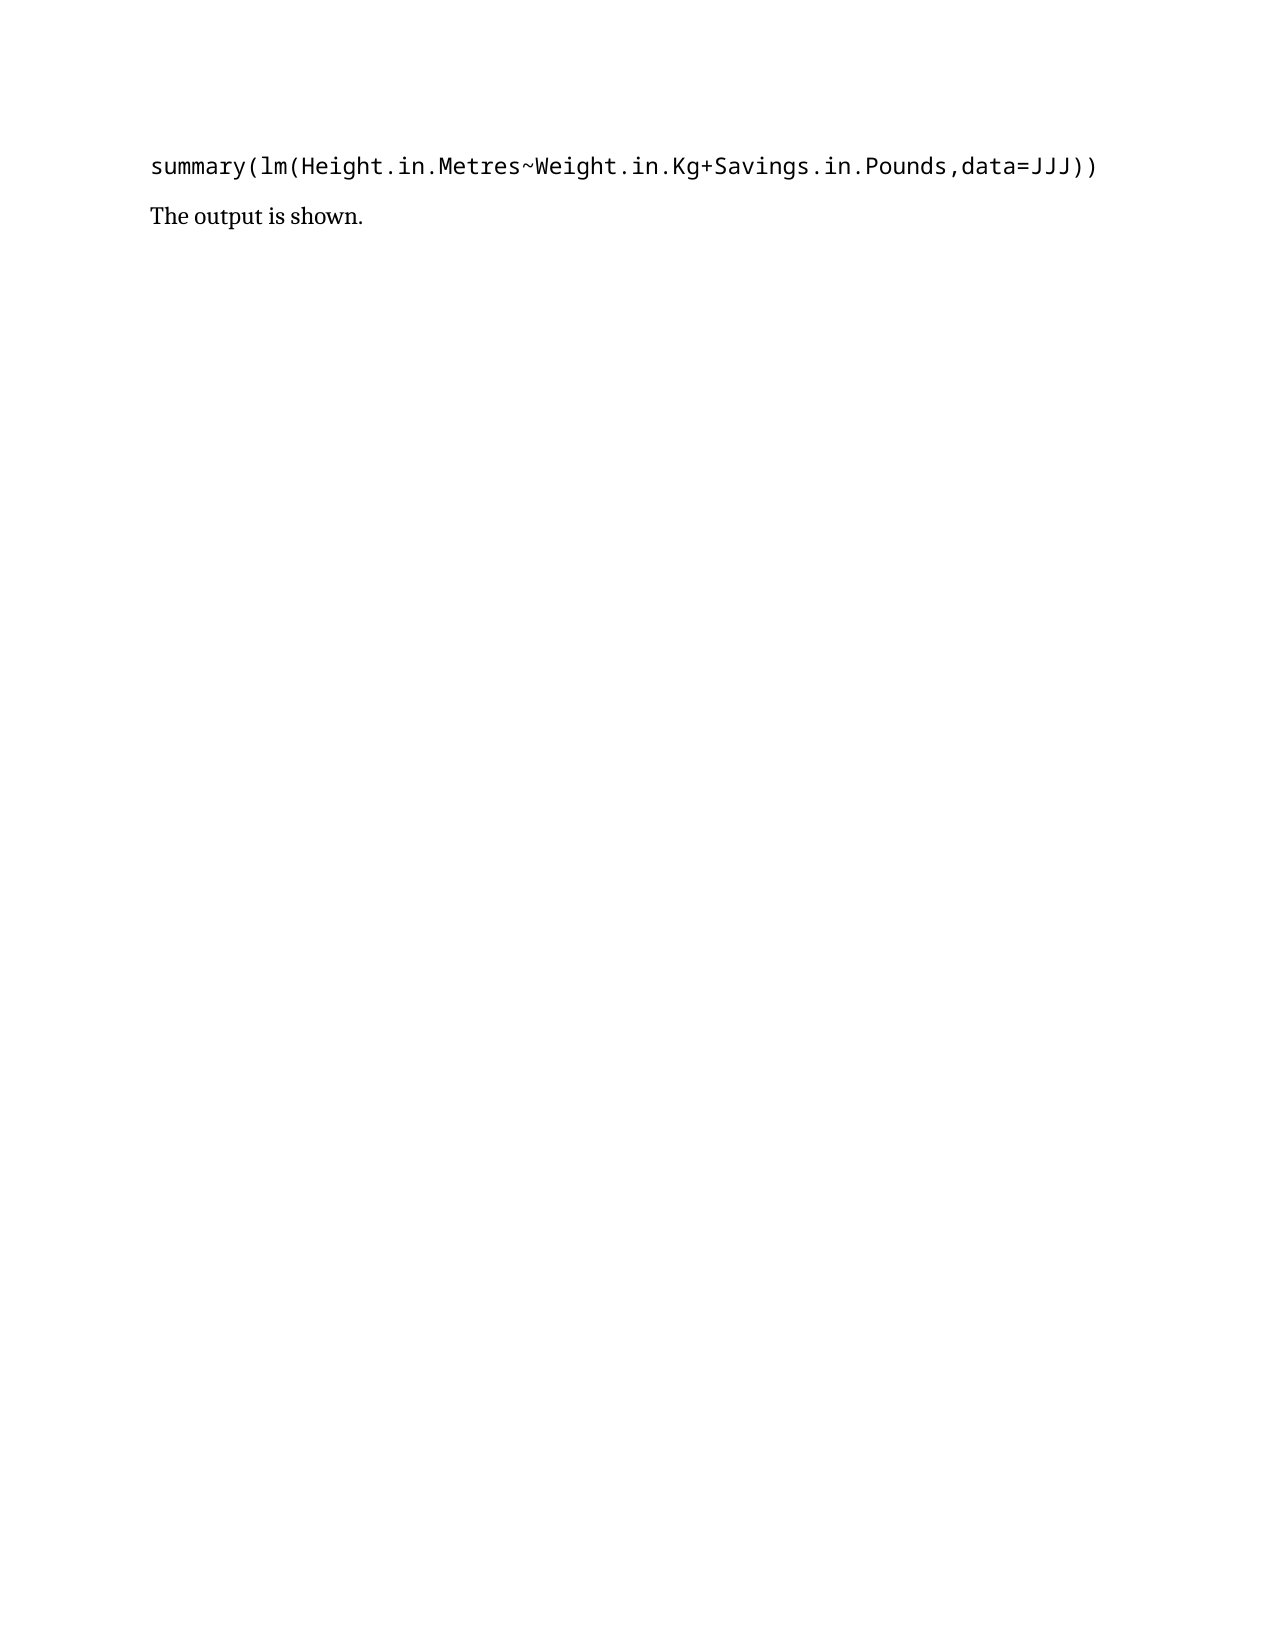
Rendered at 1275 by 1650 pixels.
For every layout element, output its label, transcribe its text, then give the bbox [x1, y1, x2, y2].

text summary(lm(Height.in.Metres~Weight.in.Kg+Savings.in.Pounds,data=JJJ)) [150, 150, 1125, 181]
text The output is shown. [150, 202, 1125, 231]
